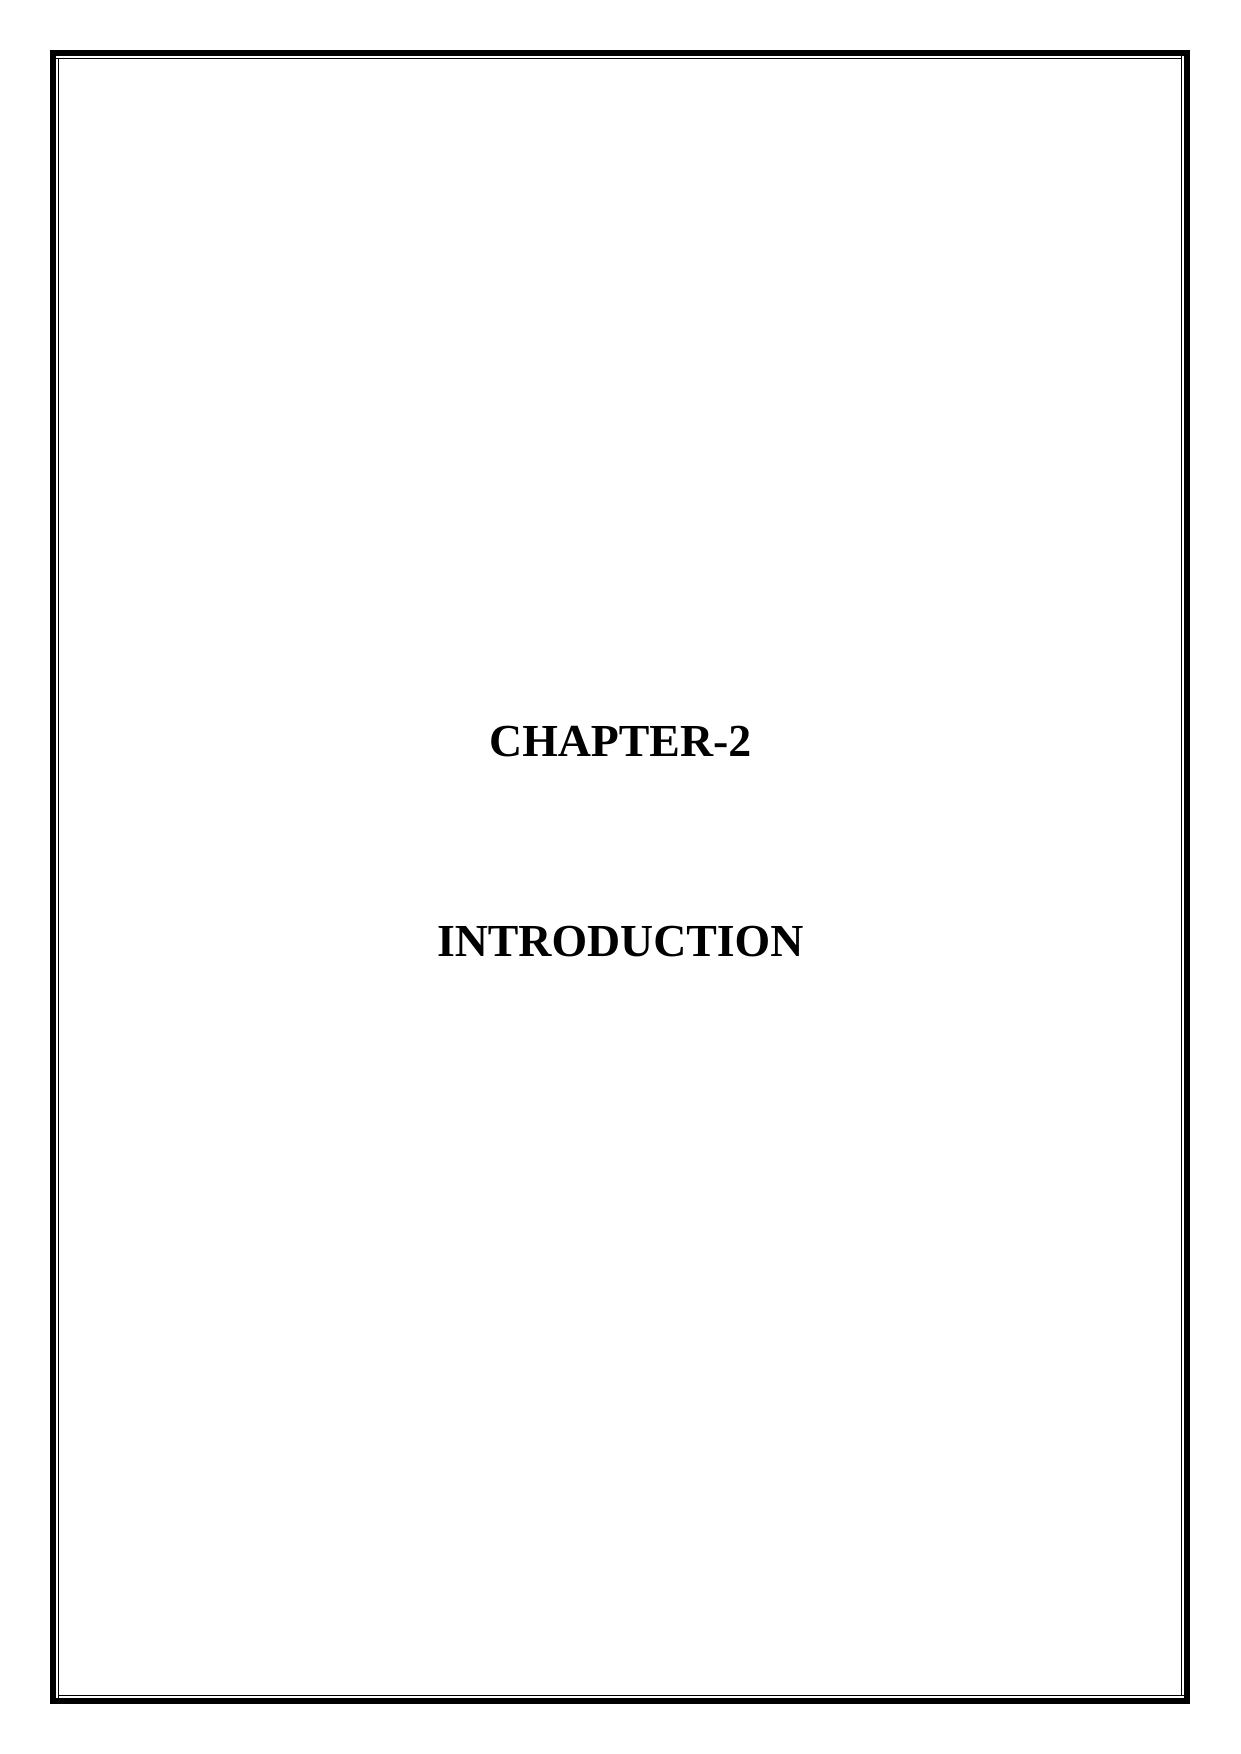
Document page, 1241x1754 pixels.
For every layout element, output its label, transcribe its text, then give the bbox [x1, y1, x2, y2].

text CHAPTER-2 [150, 714, 1090, 767]
text INTRODUCTION [150, 914, 1090, 966]
